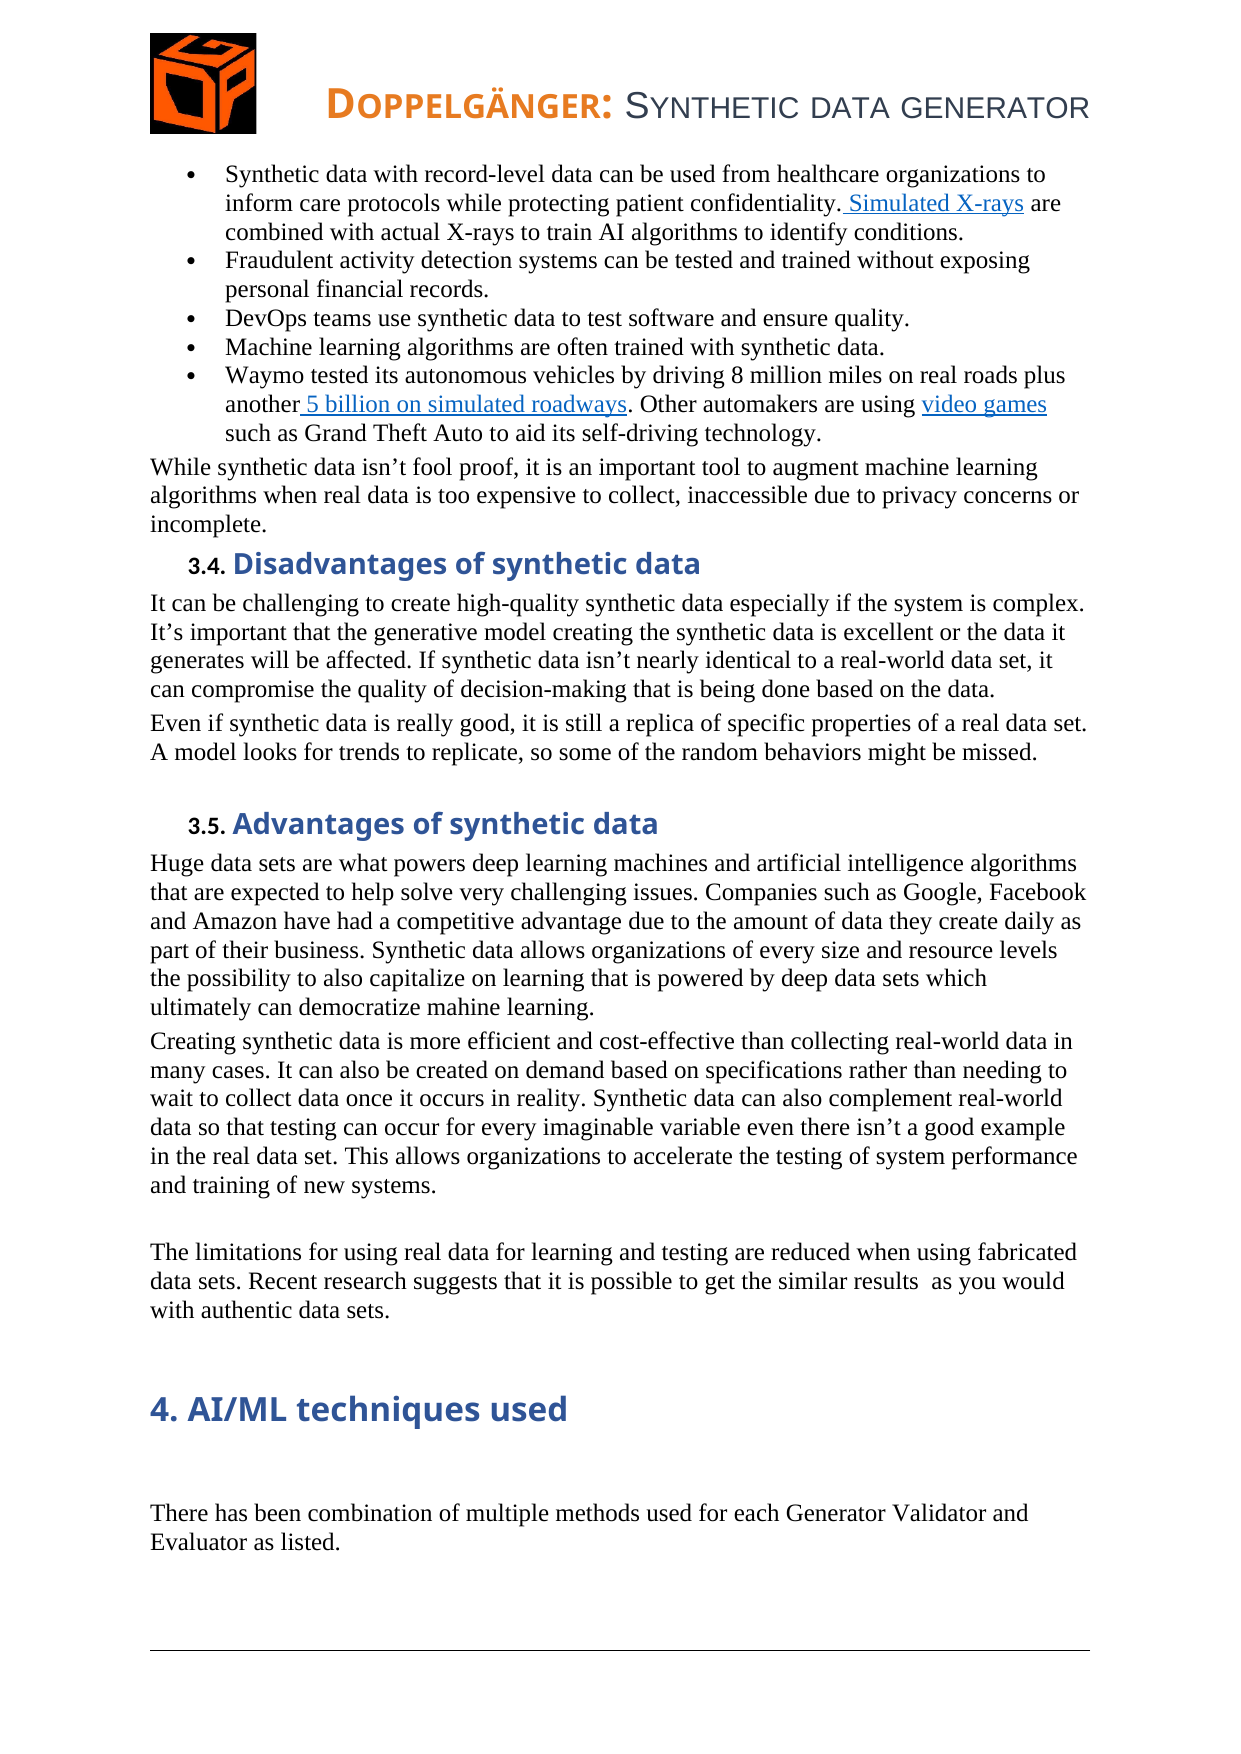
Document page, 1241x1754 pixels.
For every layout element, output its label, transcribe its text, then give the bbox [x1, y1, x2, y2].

list Waymo tested its autonomous vehicles by driving 8 million miles on real roads plus another 5 billion on simulated roadways. Other automakers are using video games such as Grand Theft Auto to aid its self-driving technology. [187, 361, 1090, 447]
text It can be challenging to create high-quality synthetic data especially if the system is complex. It’s important that the generative model creating the synthetic data is excellent or the data it generates will be affected. If synthetic data isn’t nearly identical to a real-world data set, it can compromise the quality of decision-making that is being done based on the data. [150, 588, 1090, 703]
text The limitations for using real data for learning and testing are reduced when using fabricated data sets. Recent research suggests that it is possible to get the similar results as you would with authentic data sets. [150, 1237, 1090, 1324]
list Fraudulent activity detection systems can be tested and trained without exposing personal financial records. [187, 246, 1090, 303]
text While synthetic data isn’t fool proof, it is an important tool to augment machine learning algorithms when real data is too expensive to collect, inaccessible due to privacy concerns or incomplete. [150, 452, 1090, 538]
list Machine learning algorithms are often trained with synthetic data. [187, 332, 1090, 361]
picture [150, 33, 257, 134]
list Synthetic data with record-level data can be used from healthcare organizations to inform care protocols while protecting patient confidentiality. Simulated X-rays are combined with actual X-rays to train AI algorithms to identify conditions. [187, 159, 1090, 246]
text Huge data sets are what powers deep learning machines and artificial intelligence algorithms that are expected to help solve very challenging issues. Companies such as Google, Facebook and Amazon have had a competitive advantage due to the amount of data they create daily as part of their business. Synthetic data allows organizations of every size and resource levels the possibility to also capitalize on learning that is powered by deep data sets which ultimately can democratize mahine learning. [150, 848, 1090, 1021]
text Even if synthetic data is really good, it is still a replica of specific properties of a real data set. A model looks for trends to replicate, so some of the random behaviors might be missed. [150, 708, 1090, 766]
text Creating synthetic data is more efficient and cost-effective than collecting real-world data in many cases. It can also be created on demand based on specifications rather than needing to wait to collect data once it occurs in reality. Synthetic data can also complement real-world data so that testing can occur for every imaginable variable even there isn’t a good example in the real data set. This allows organizations to accelerate the testing of system performance and training of new systems. [150, 1026, 1090, 1198]
subtitle Advantages of synthetic data [187, 804, 1090, 843]
subtitle AI/ML techniques used [150, 1386, 1090, 1432]
text There has been combination of multiple methods used for each Generator Validator and Evaluator as listed. [150, 1498, 1090, 1555]
list DevOps teams use synthetic data to test software and ensure quality. [187, 303, 1090, 332]
subtitle Disadvantages of synthetic data [187, 543, 1090, 583]
